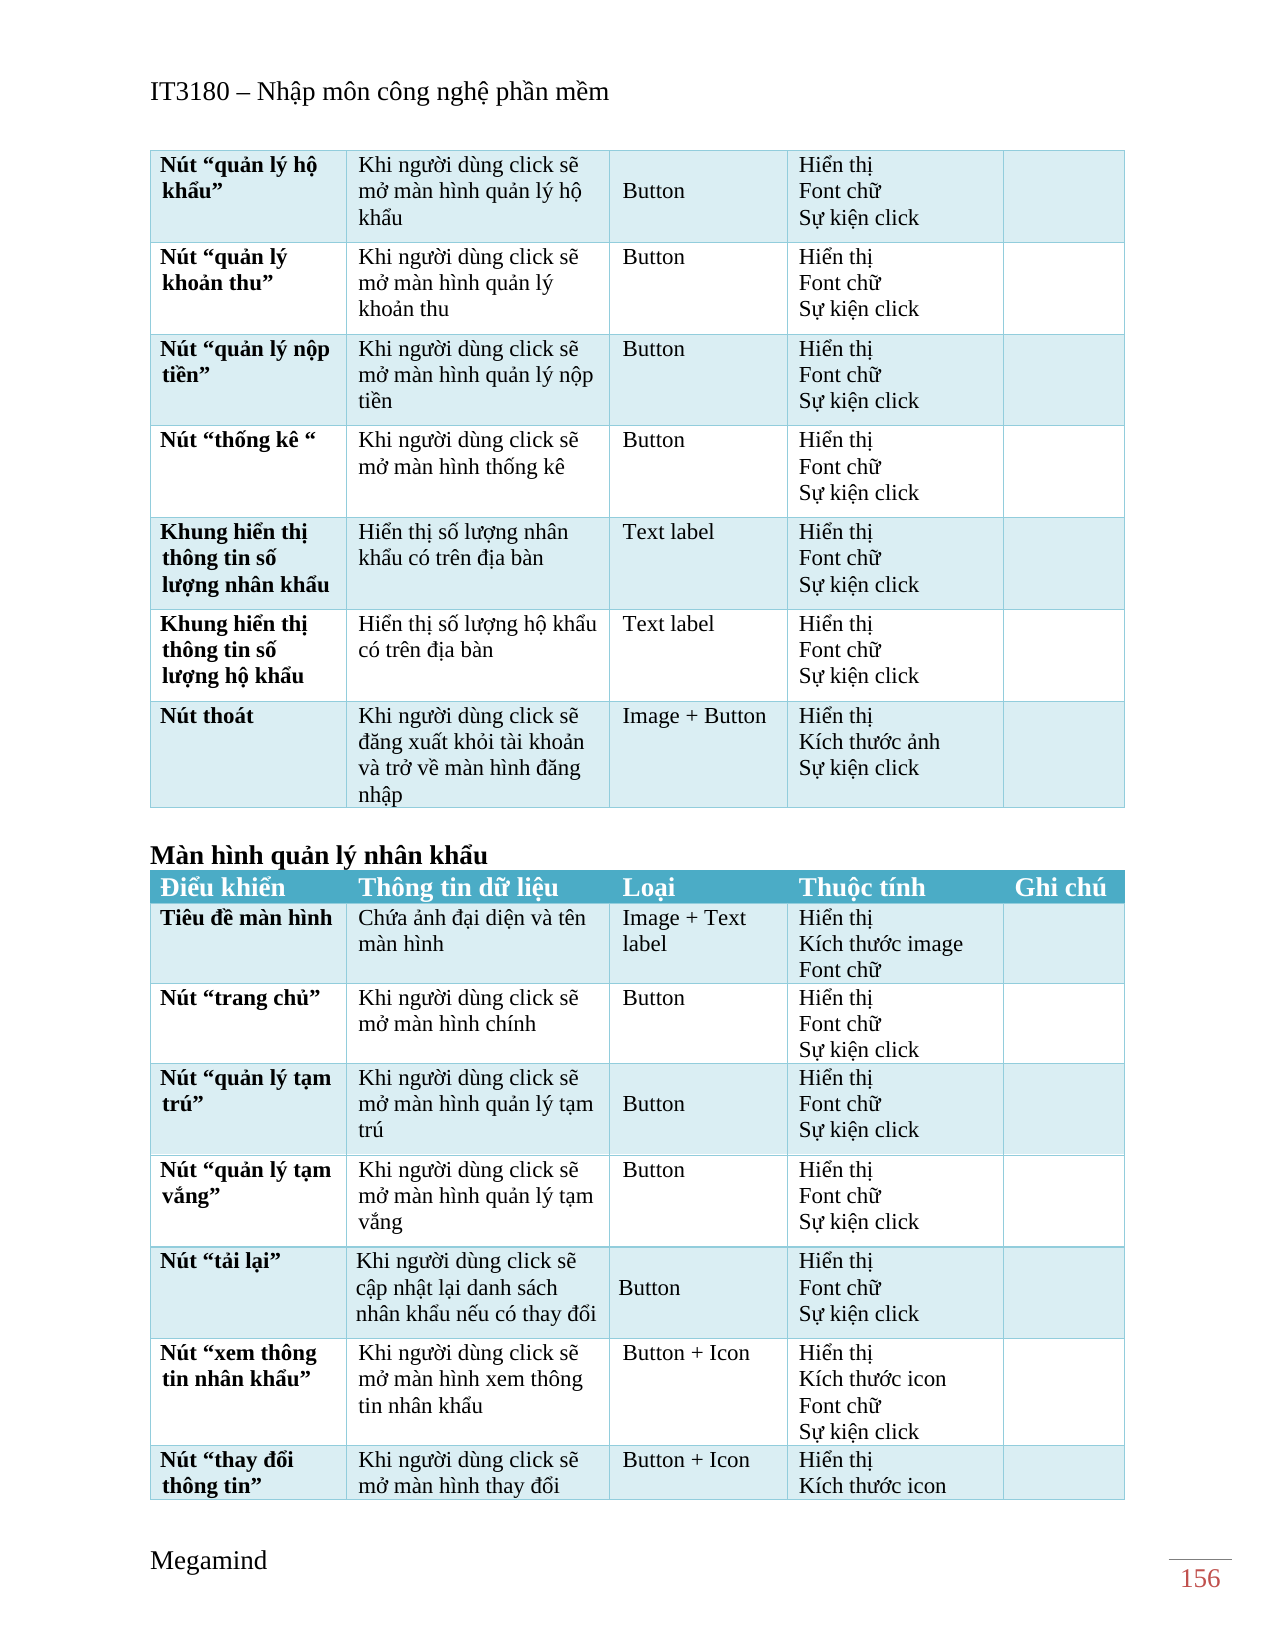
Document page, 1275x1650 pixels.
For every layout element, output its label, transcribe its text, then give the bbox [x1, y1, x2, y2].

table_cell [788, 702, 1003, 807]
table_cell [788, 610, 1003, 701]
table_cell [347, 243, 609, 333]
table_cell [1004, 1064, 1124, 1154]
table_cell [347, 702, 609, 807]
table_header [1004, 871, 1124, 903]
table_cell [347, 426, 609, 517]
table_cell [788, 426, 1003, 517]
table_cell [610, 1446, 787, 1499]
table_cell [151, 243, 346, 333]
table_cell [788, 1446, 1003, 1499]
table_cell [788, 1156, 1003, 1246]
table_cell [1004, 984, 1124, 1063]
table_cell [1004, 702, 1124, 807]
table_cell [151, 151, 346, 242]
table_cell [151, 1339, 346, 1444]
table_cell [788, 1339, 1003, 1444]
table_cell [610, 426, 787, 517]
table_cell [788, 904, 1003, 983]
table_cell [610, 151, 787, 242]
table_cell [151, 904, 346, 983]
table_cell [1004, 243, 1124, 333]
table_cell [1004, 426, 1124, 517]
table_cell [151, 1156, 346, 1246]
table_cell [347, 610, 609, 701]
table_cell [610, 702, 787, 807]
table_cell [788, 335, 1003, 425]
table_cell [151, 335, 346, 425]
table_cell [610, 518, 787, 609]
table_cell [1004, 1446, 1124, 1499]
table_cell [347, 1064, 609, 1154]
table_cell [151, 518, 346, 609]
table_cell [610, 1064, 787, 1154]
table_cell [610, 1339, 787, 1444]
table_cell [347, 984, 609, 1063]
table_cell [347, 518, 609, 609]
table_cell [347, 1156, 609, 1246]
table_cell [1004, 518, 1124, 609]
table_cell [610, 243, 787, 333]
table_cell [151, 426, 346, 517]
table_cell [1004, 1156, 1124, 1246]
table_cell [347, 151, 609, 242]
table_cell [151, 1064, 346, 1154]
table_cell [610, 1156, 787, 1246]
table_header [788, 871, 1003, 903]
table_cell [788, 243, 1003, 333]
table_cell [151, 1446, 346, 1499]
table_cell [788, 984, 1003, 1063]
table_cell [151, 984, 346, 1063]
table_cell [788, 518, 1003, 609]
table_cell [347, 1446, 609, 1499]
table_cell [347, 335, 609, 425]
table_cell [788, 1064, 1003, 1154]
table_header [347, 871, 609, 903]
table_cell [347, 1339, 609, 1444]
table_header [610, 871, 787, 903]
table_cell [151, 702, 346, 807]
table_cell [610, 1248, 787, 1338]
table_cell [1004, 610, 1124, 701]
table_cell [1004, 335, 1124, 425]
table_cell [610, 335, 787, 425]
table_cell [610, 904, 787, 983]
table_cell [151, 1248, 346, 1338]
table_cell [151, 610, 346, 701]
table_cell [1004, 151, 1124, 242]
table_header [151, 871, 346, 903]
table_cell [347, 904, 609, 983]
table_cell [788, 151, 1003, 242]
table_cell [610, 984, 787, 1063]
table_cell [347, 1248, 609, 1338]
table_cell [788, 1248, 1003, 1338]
text Màn hình quản lý nhân khẩu [150, 839, 1125, 870]
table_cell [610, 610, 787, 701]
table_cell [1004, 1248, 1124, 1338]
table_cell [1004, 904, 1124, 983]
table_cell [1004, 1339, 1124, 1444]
